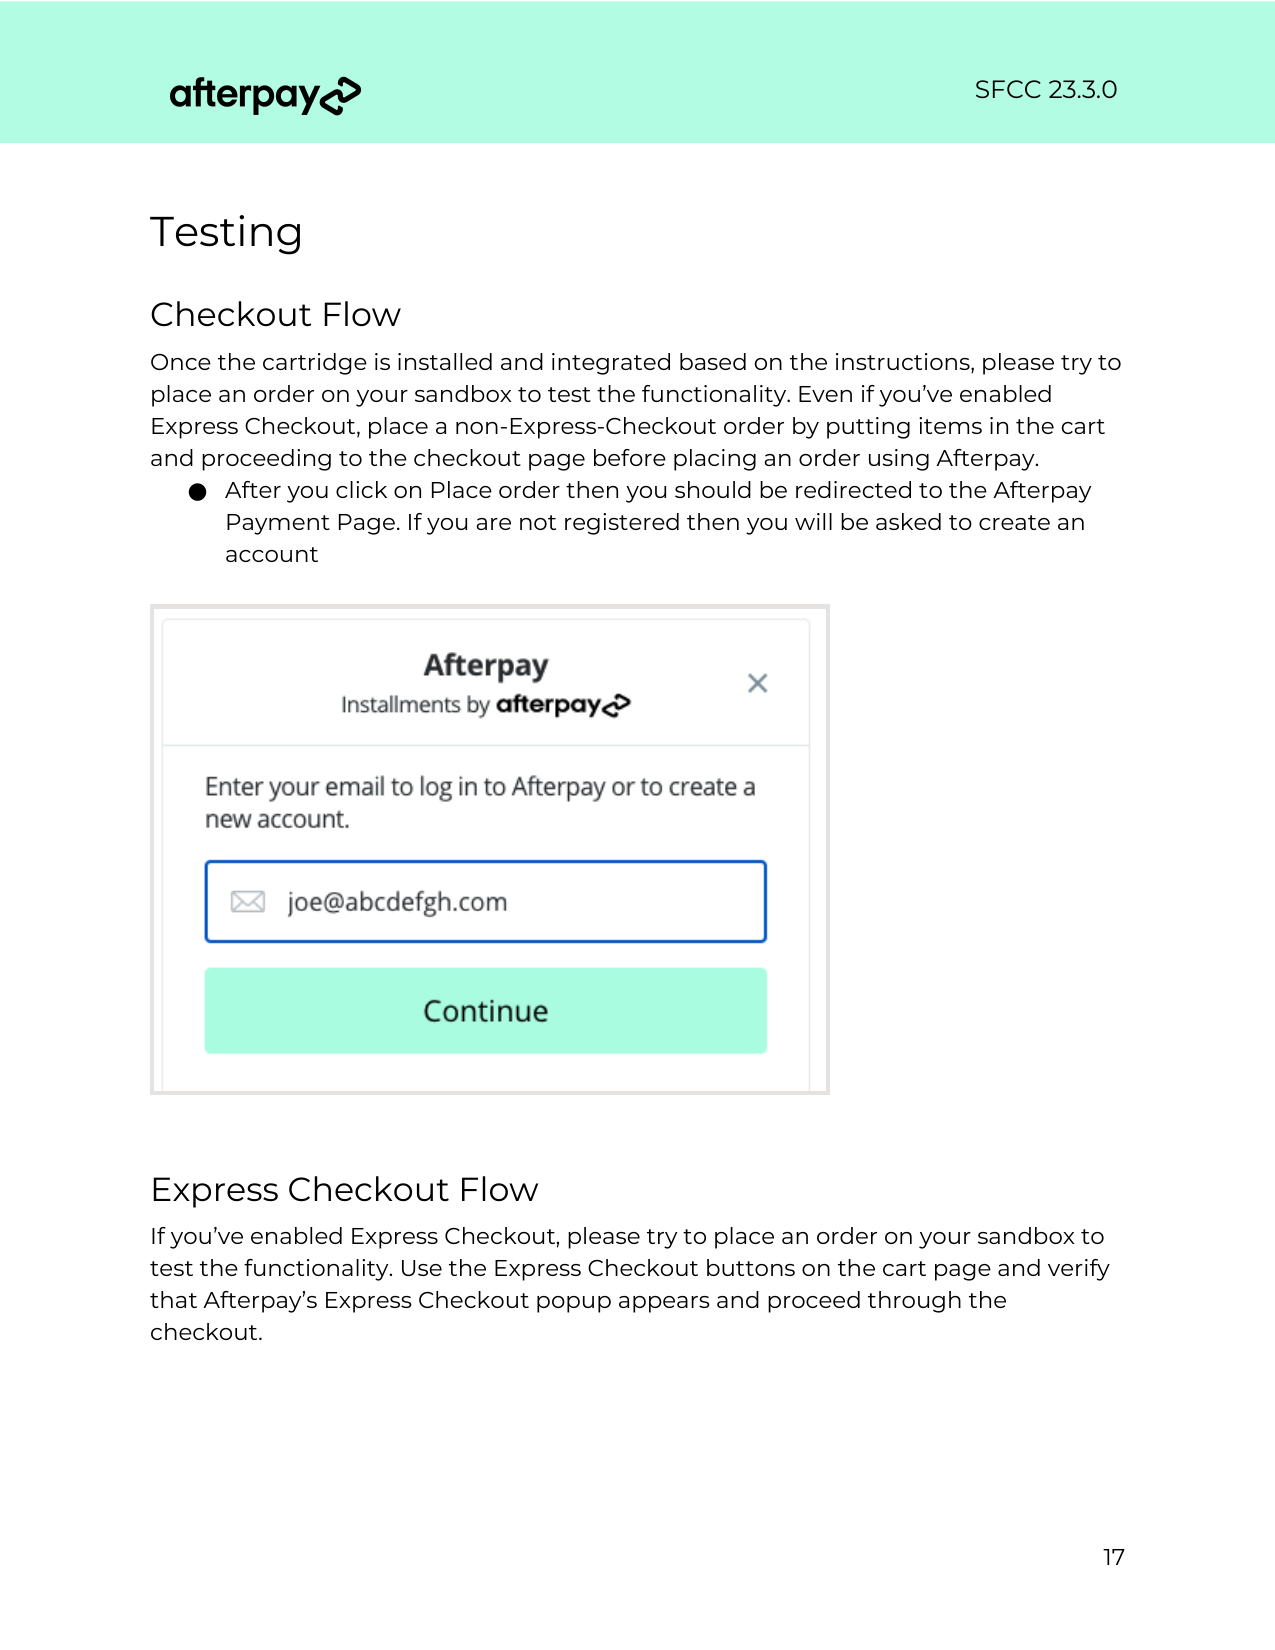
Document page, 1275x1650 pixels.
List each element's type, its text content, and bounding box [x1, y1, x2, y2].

subtitle Express Checkout Flow [150, 1169, 1125, 1209]
text If you’ve enabled Express Checkout, please try to place an order on your sandbox to test the functionality. Use the Express Checkout buttons on the cart page and verify that Afterpay’s Express Checkout popup appears and proceed through the checkout. [150, 1222, 1125, 1346]
text Once the cartridge is installed and integrated based on the instructions, please try to place an order on your sandbox to test the functionality. Even if you’ve enabled Express Checkout, place a non-Express-Checkout order by putting items in the cart and proceeding to the checkout page before placing an order using Afterpay. [150, 348, 1125, 472]
subtitle Checkout Flow [150, 294, 1125, 335]
list After you click on Place order then you should be redirected to the Afterpay Payment Page. If you are not registered then you will be asked to create an account [187, 476, 1125, 568]
picture [134, 48, 397, 144]
picture [154, 609, 826, 1091]
subtitle Testing [150, 206, 1125, 257]
